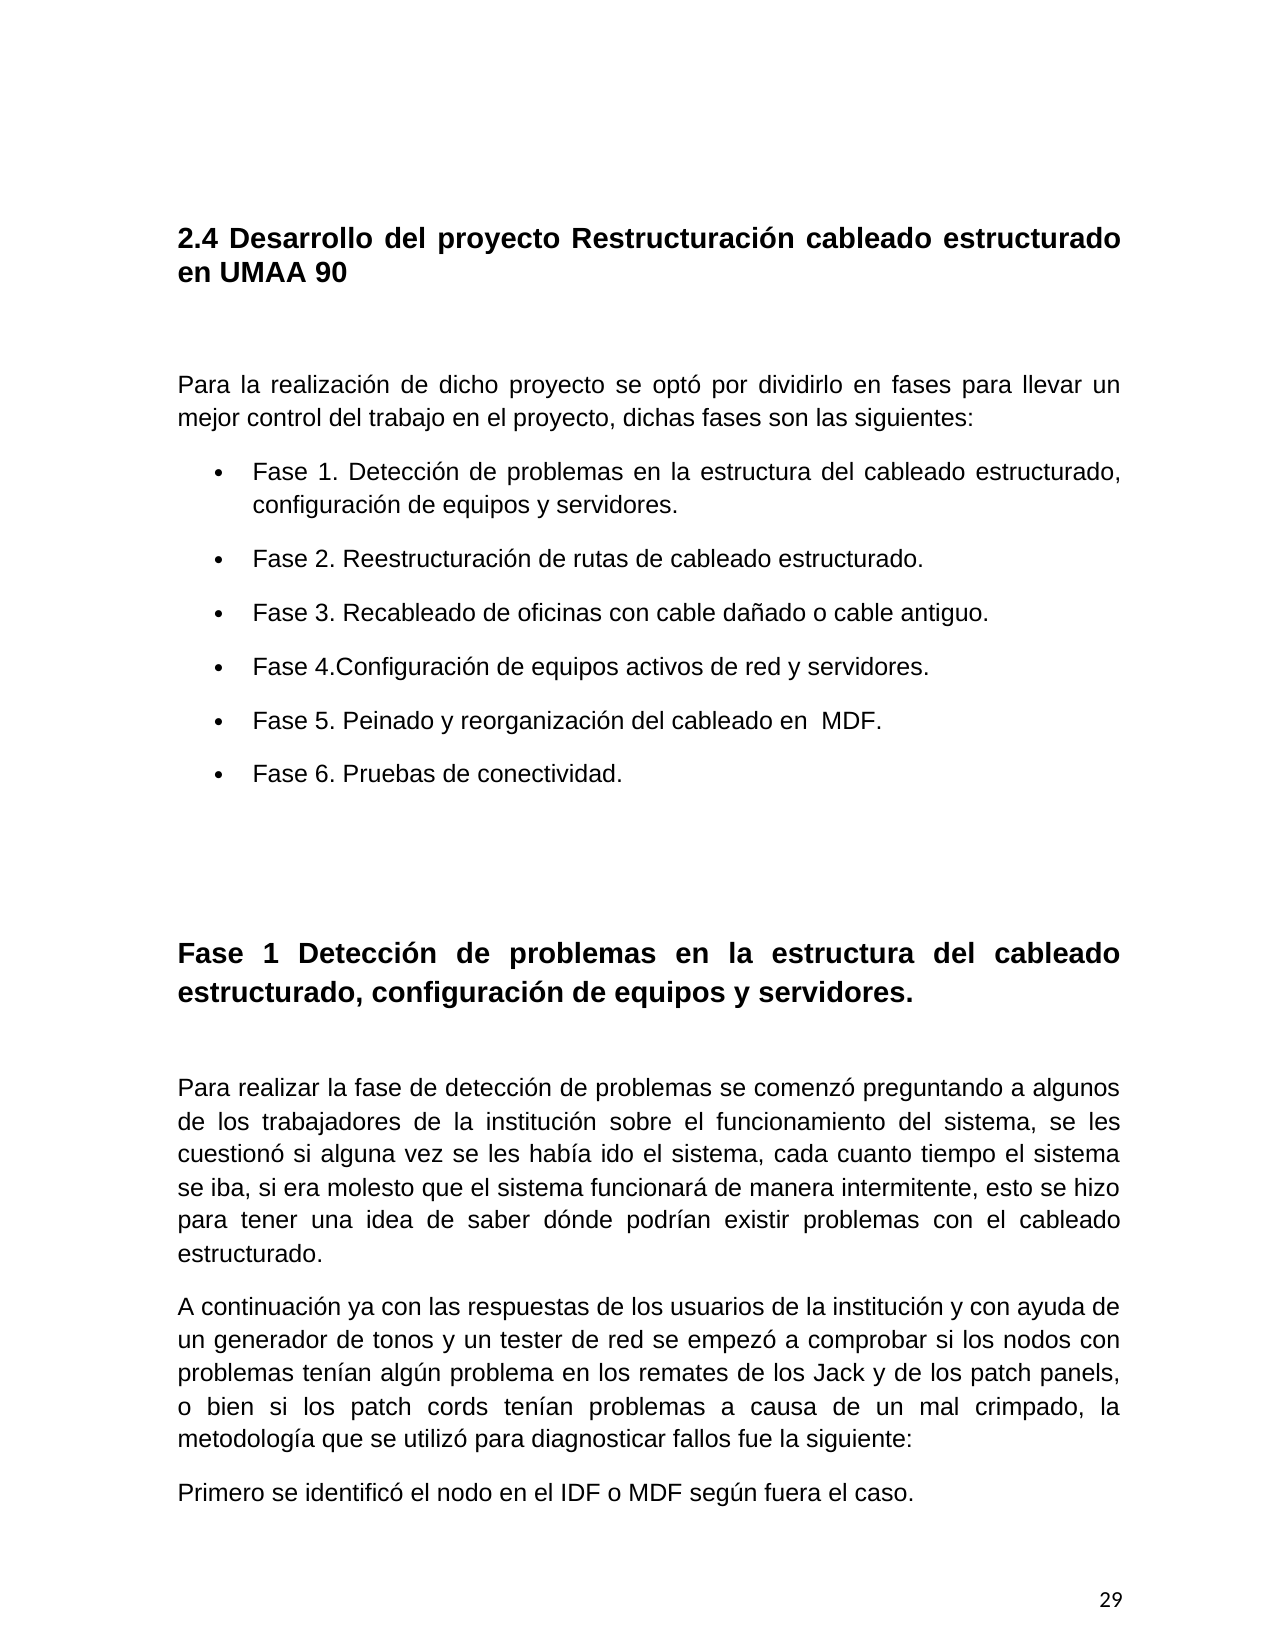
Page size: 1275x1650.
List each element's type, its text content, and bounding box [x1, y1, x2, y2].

list Fase 3. Recableado de oficinas con cable dañado o cable antiguo. [215, 598, 1122, 627]
list Fase 5. Peinado y reorganización del cableado en MDF. [215, 706, 1122, 734]
subtitle Fase 1 Detección de problemas en la estructura del cableado estructurado, configuración de equipos y servidores. [177, 936, 1122, 1008]
list Fase 2. Reestructuración de rutas de cableado estructurado. [215, 544, 1122, 573]
subtitle 2.4 Desarrollo del proyecto Restructuración cableado estructurado en UMAA 90 [177, 221, 1122, 288]
list Fase 1. Detección de problemas en la estructura del cableado estructurado, configuración de equipos y servidores. [215, 457, 1122, 519]
text Para la realización de dicho proyecto se optó por dividirlo en fases para llevar un mejor control del trabajo en el proyecto, dichas fases son las siguientes: [177, 370, 1122, 432]
text Para realizar la fase de detección de problemas se comenzó preguntando a algunos de los trabajadores de la institución sobre el funcionamiento del sistema, se les cuestionó si alguna vez se les había ido el sistema, cada cuanto tiempo el sistema se iba, si era molesto que el sistema funcionará de manera intermitente, esto se hizo para tener una idea de saber dónde podrían existir problemas con el cableado estructurado. [177, 1073, 1122, 1267]
text A continuación ya con las respuestas de los usuarios de la institución y con ayuda de un generador de tonos y un tester de red se empezó a comprobar si los nodos con problemas tenían algún problema en los remates de los Jack y de los patch panels, o bien si los patch cords tenían problemas a causa de un mal crimpado, la metodología que se utilizó para diagnosticar fallos fue la siguiente: [177, 1292, 1122, 1453]
list Fase 6. Pruebas de conectividad. [215, 759, 1122, 788]
list Fase 4.Configuración de equipos activos de red y servidores. [215, 652, 1122, 681]
text Primero se identificó el nodo en el IDF o MDF según fuera el caso. [177, 1478, 1122, 1507]
